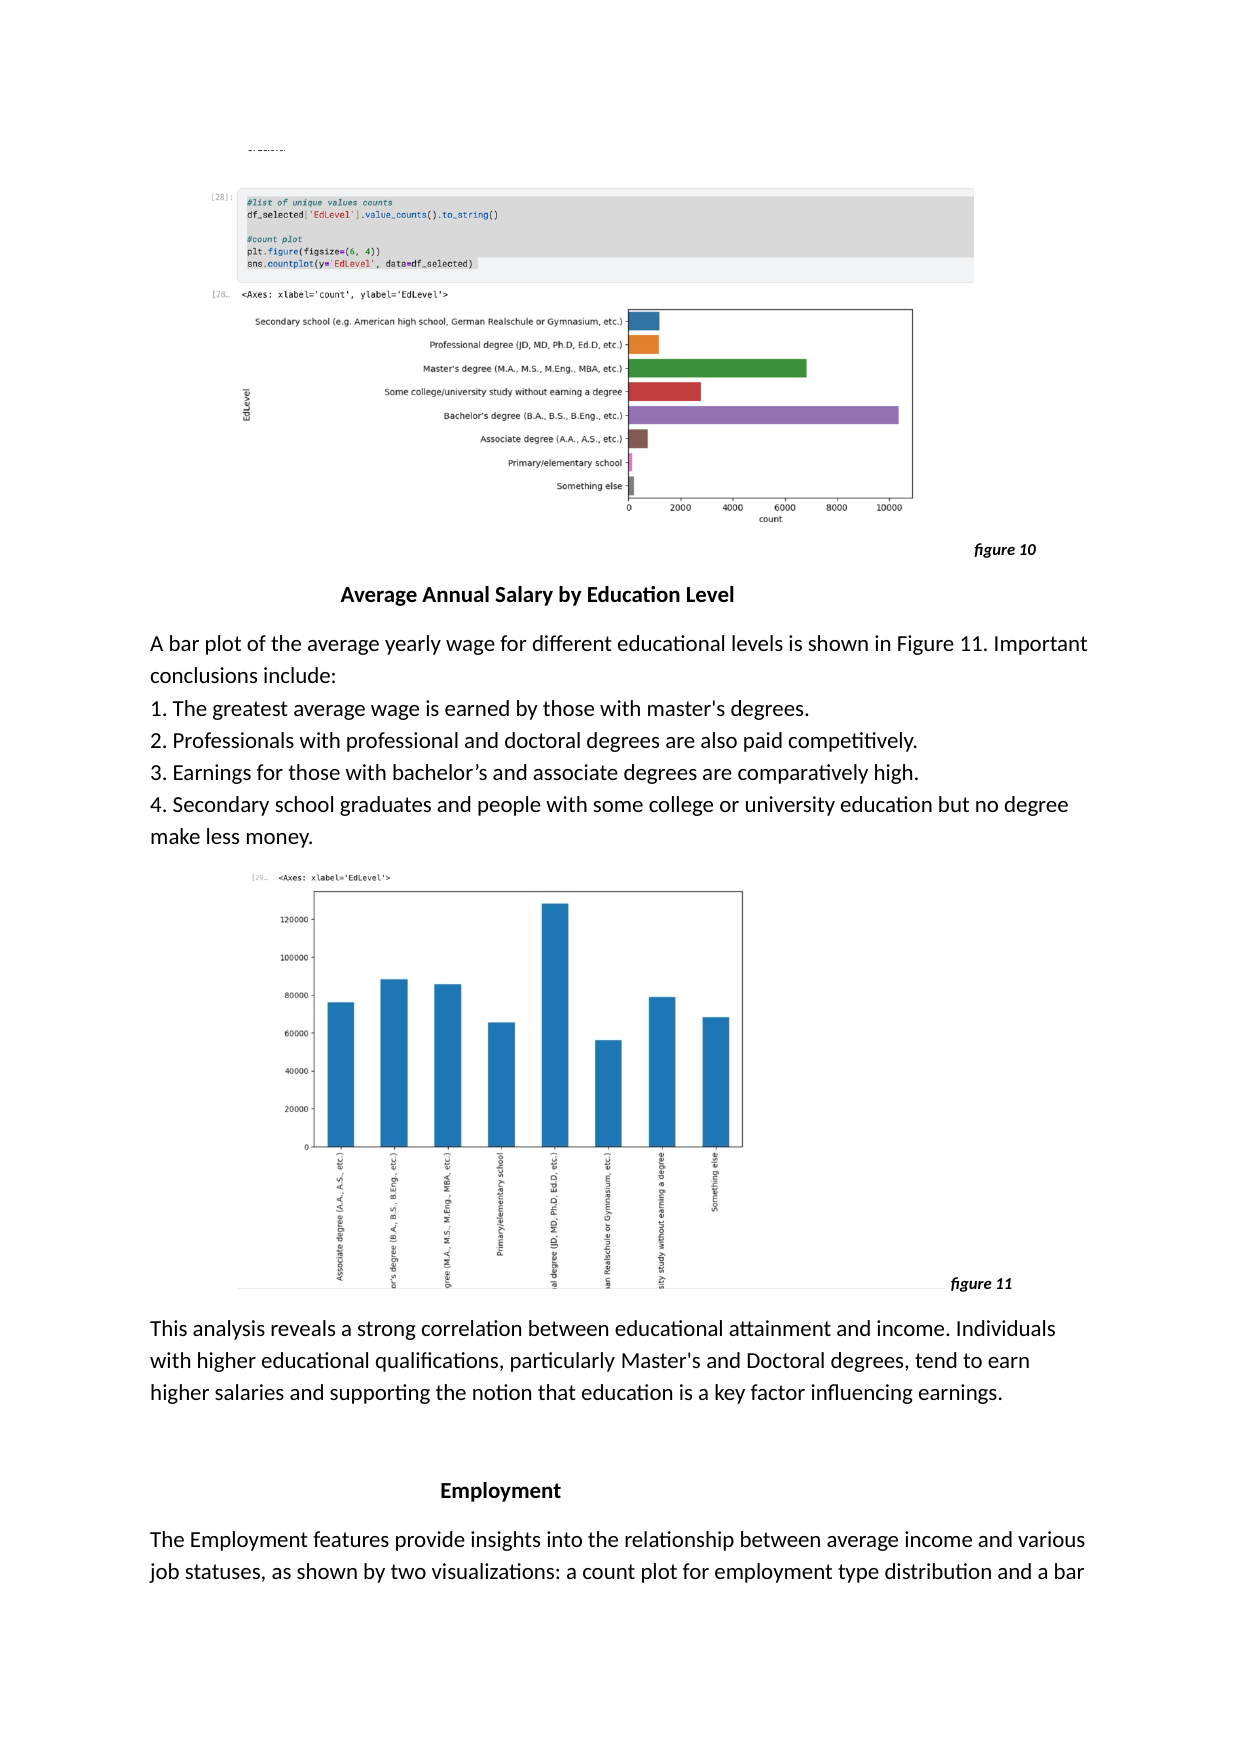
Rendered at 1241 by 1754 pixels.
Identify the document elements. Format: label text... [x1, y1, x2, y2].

picture [237, 871, 946, 1289]
text Average Annual Salary by Education Level [150, 581, 1090, 608]
text A bar plot of the average yearly wage for different educational levels is shown in Figure 11. Important conclusions include: 1. The greatest average wage is earned by those with master's degrees. 2. Professionals with professional and doctoral degrees are also paid competitively. 3. Earnings for those with bachelor’s and associate degrees are comparatively high. 4. Secondary school graduates and people with some college or university education but no degree make less money. [150, 629, 1090, 851]
text This analysis reveals a strong correlation between educational attainment and income. Individuals with higher educational qualifications, particularly Master's and Doctoral degrees, tend to earn higher salaries and supporting the notion that education is a key factor influencing earnings. [150, 1314, 1090, 1406]
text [150, 1525, 1090, 1585]
picture [196, 150, 974, 556]
text Employment [150, 1476, 1090, 1504]
